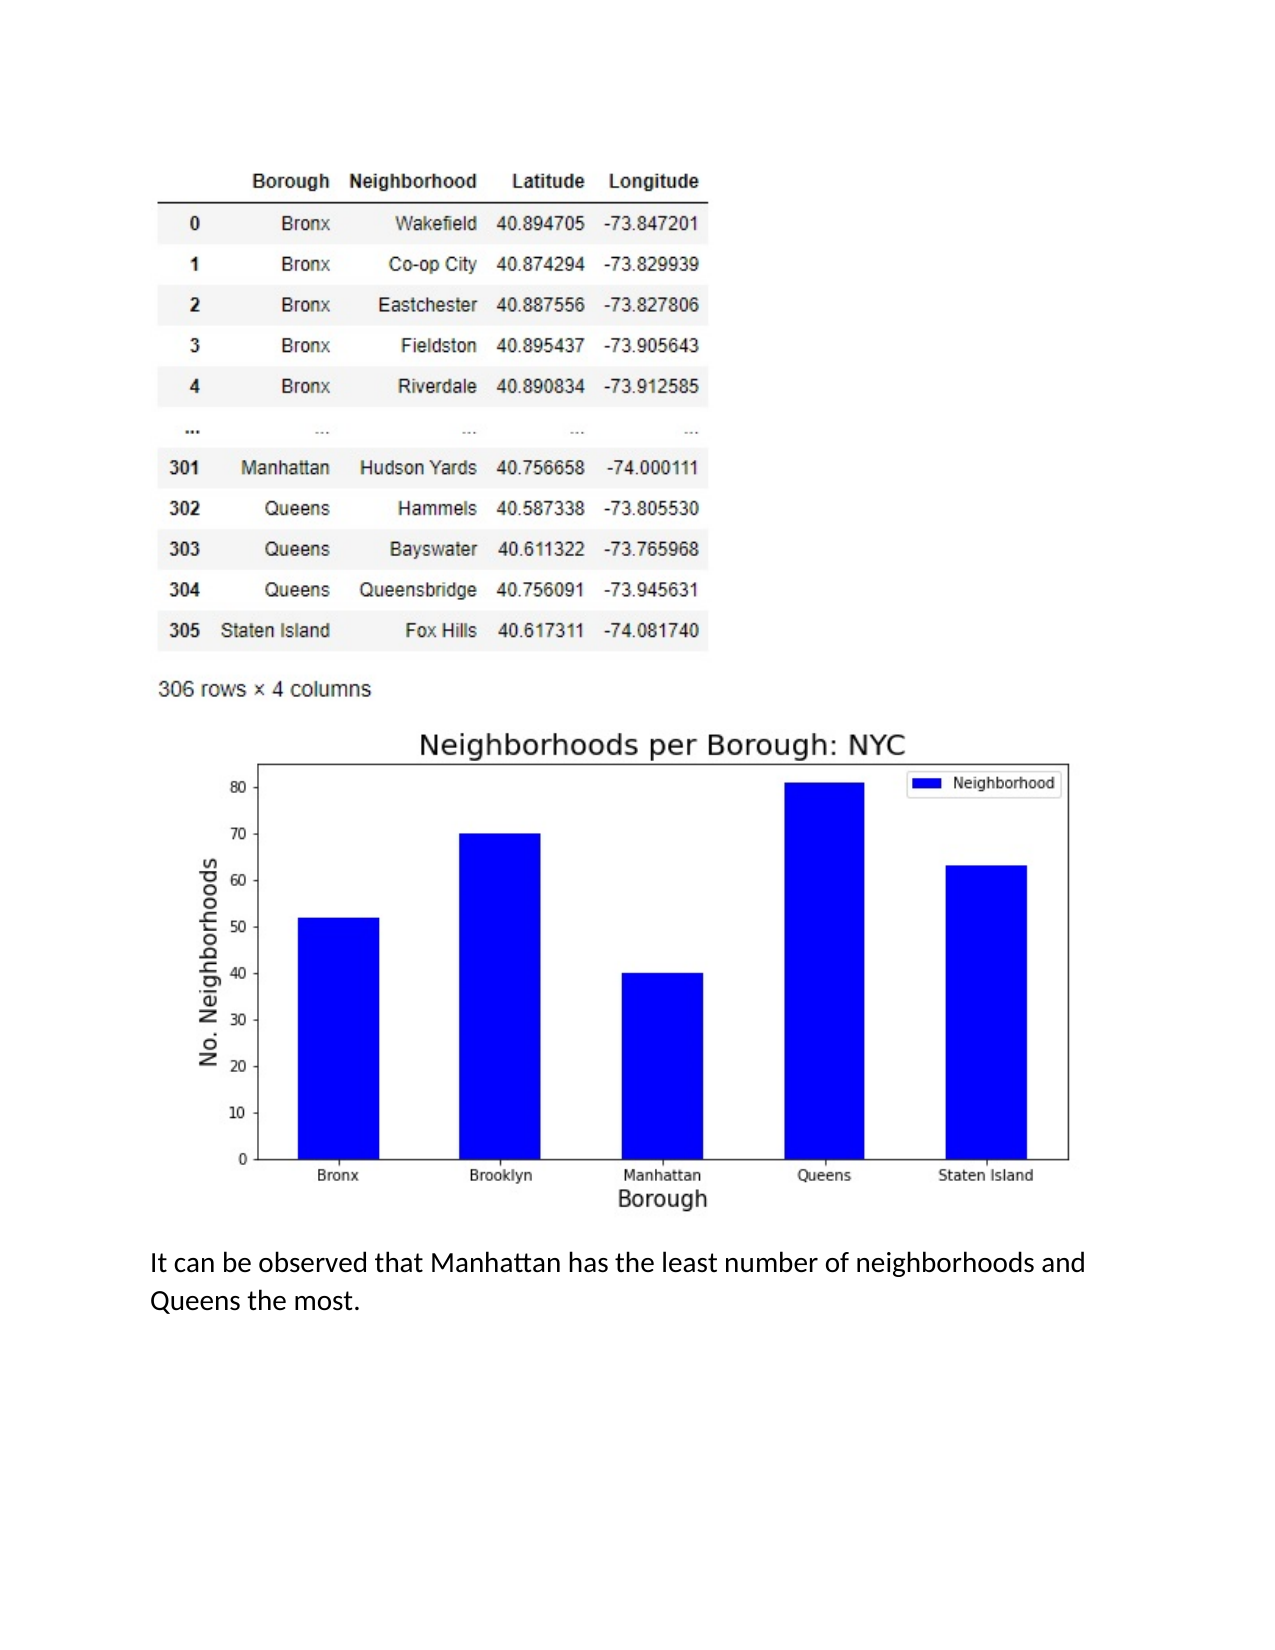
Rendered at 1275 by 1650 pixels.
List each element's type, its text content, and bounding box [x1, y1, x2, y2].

text It can be observed that Manhattan has the least number of neighborhoods and Queens the most. [150, 1244, 1125, 1318]
picture [150, 729, 1125, 1226]
picture [150, 150, 771, 711]
